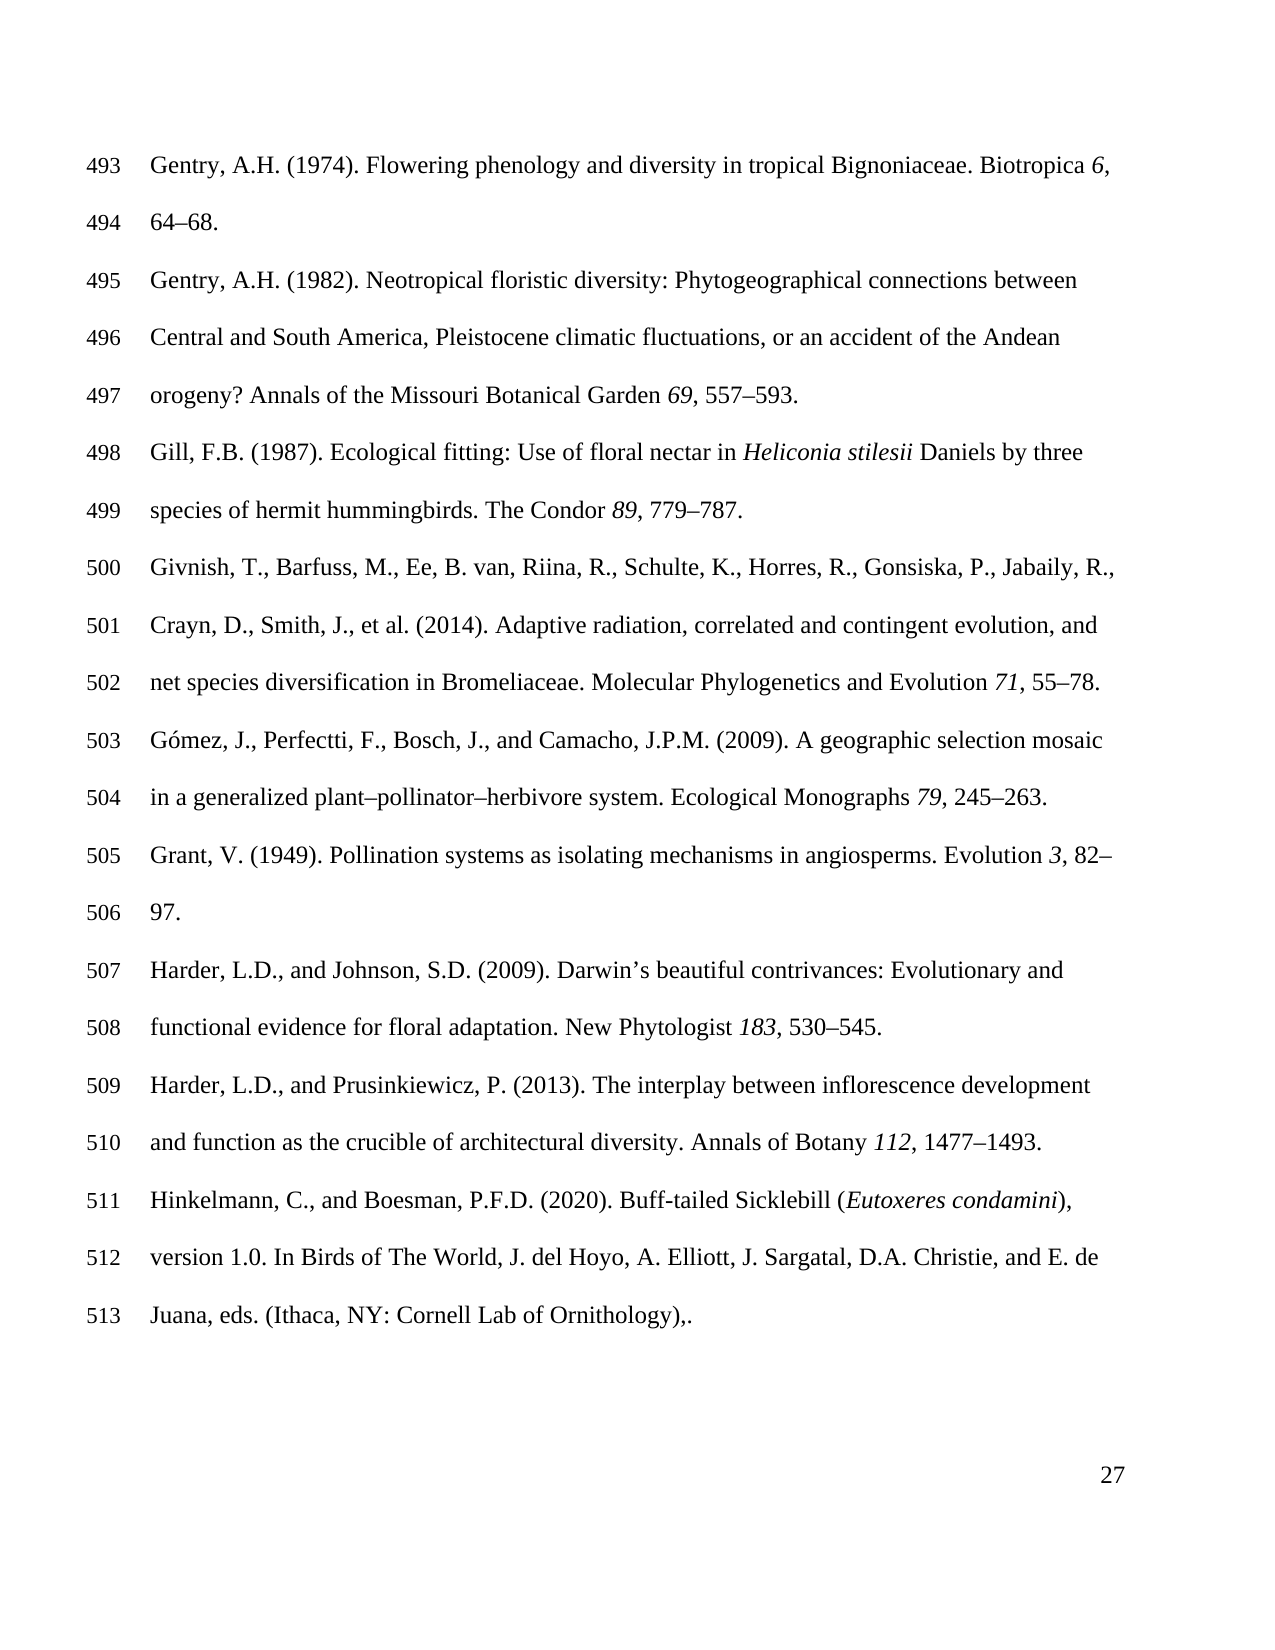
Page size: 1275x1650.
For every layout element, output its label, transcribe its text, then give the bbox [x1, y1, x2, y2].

text Harder, L.D., and Johnson, S.D. (2009). Darwin’s beautiful contrivances: Evolutionary and functional evidence for floral adaptation. New Phytologist 183, 530–545. [150, 955, 1125, 1041]
text Gentry, A.H. (1982). Neotropical floristic diversity: Phytogeographical connections between Central and South America, Pleistocene climatic fluctuations, or an accident of the Andean orogeny? Annals of the Missouri Botanical Garden 69, 557–593. [150, 265, 1125, 409]
text Givnish, T., Barfuss, M., Ee, B. van, Riina, R., Schulte, K., Horres, R., Gonsiska, P., Jabaily, R., Crayn, D., Smith, J., et al. (2014). Adaptive radiation, correlated and contingent evolution, and net species diversification in Bromeliaceae. Molecular Phylogenetics and Evolution 71, 55–78. [150, 552, 1125, 696]
text Gill, F.B. (1987). Ecological fitting: Use of floral nectar in Heliconia stilesii Daniels by three species of hermit hummingbirds. The Condor 89, 779–787. [150, 437, 1125, 524]
text Harder, L.D., and Prusinkiewicz, P. (2013). The interplay between inflorescence development and function as the crucible of architectural diversity. Annals of Botany 112, 1477–1493. [150, 1070, 1125, 1156]
text Hinkelmann, C., and Boesman, P.F.D. (2020). Buff-tailed Sicklebill (Eutoxeres condamini), version 1.0. In Birds of The World, J. del Hoyo, A. Elliott, J. Sargatal, D.A. Christie, and E. de Juana, eds. (Ithaca, NY: Cornell Lab of Ornithology),. [150, 1185, 1125, 1329]
text Gentry, A.H. (1974). Flowering phenology and diversity in tropical Bignoniaceae. Biotropica 6, 64–68. [150, 150, 1125, 236]
text Grant, V. (1949). Pollination systems as isolating mechanisms in angiosperms. Evolution 3, 82–97. [150, 840, 1125, 926]
text Gómez, J., Perfectti, F., Bosch, J., and Camacho, J.P.M. (2009). A geographic selection mosaic in a generalized plant–pollinator–herbivore system. Ecological Monographs 79, 245–263. [150, 725, 1125, 811]
